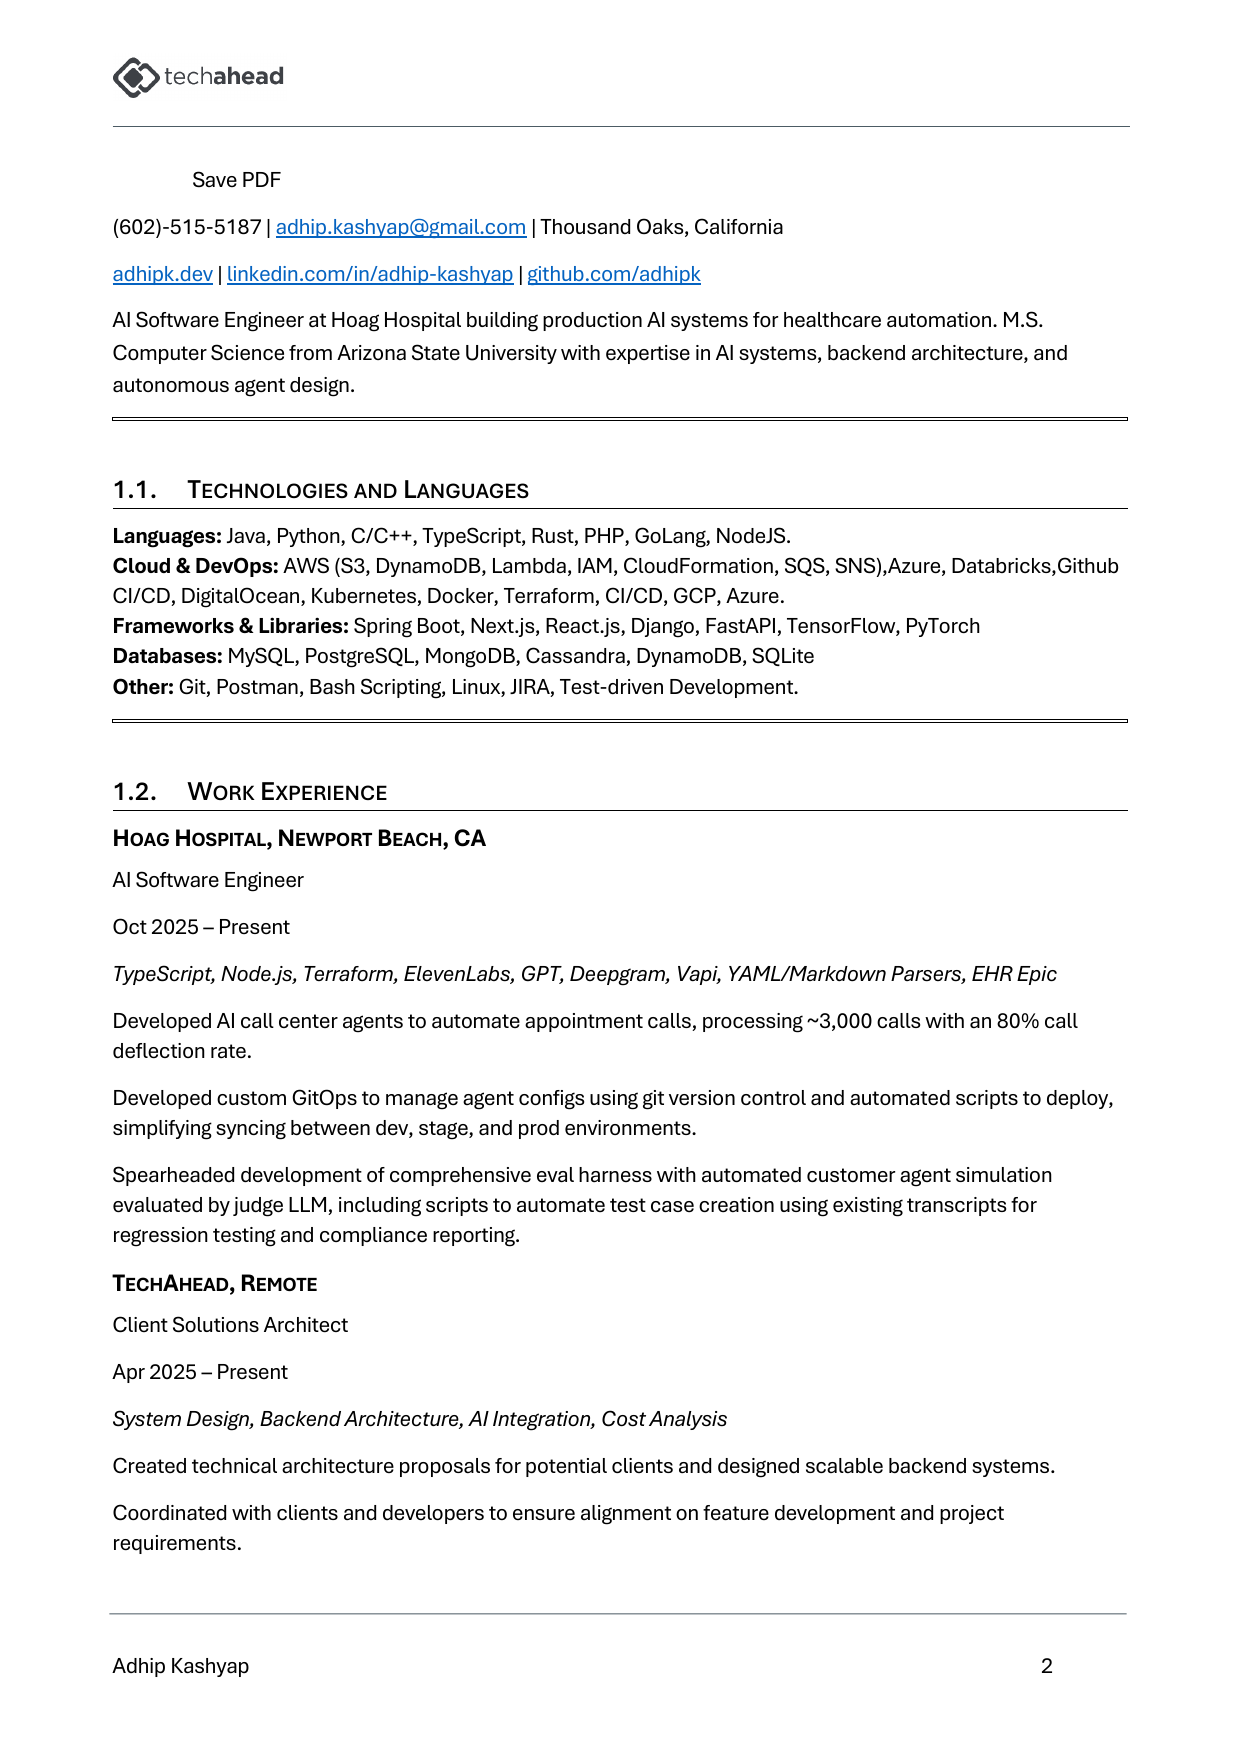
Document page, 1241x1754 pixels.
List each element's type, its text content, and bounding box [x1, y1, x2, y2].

text Save PDF [112, 150, 1128, 194]
subtitle Hoag Hospital, Newport Beach, CA [112, 823, 1128, 854]
text (602)-515-5187 | adhip.kashyap@gmail.com | Thousand Oaks, California [112, 213, 1128, 241]
subtitle Technologies and Languages [112, 473, 1128, 509]
subtitle Work Experience [112, 774, 1128, 811]
picture [112, 53, 287, 101]
subtitle TechAhead, Remote [112, 1268, 1128, 1299]
text AI Software Engineer at Hoag Hospital building production AI systems for healthcare automation. M.S. Computer Science from Arizona State University with expertise in AI systems, backend architecture, and autonomous agent design. [112, 306, 1128, 399]
text Apr 2025 – Present [112, 1358, 1128, 1386]
text adhipk.dev | linkedin.com/in/adhip-kashyap | github.com/adhipk [112, 259, 1128, 288]
text System Design, Backend Architecture, AI Integration, Cost Analysis [112, 1405, 1128, 1433]
text Oct 2025 – Present [112, 913, 1128, 941]
text TypeScript, Node.js, Terraform, ElevenLabs, GPT, Deepgram, Vapi, YAML/Markdown Parsers, EHR Epic [112, 960, 1128, 988]
